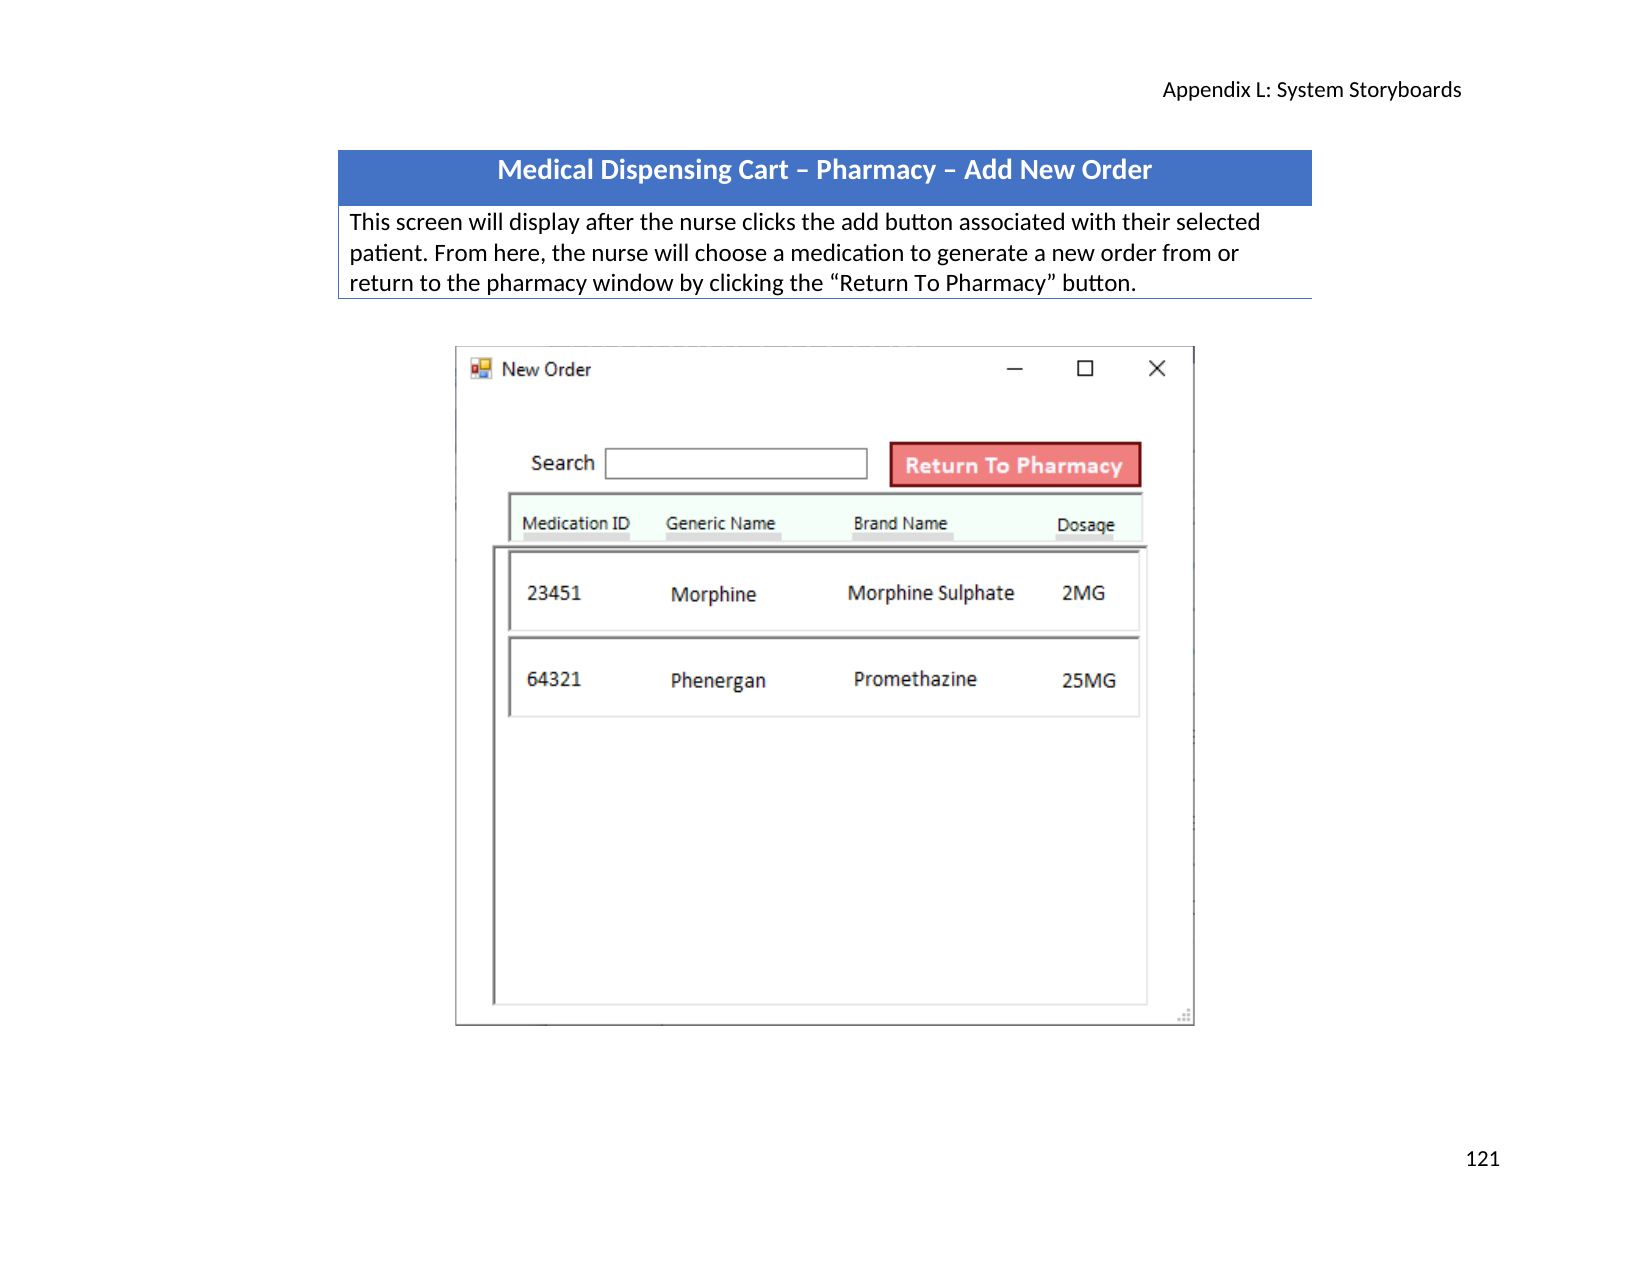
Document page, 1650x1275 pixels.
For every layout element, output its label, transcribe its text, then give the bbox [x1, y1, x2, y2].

table_header Medical Dispensing Cart – Pharmacy – Add New Order [339, 151, 1312, 205]
picture [455, 346, 1195, 1026]
table_cell This screen will display after the nurse clicks the add button associated with their selected patient. From here, the nurse will choose a medication to generate a new order from or return to the pharmacy window by clicking the “Return To Pharmacy” button. [339, 206, 1312, 298]
